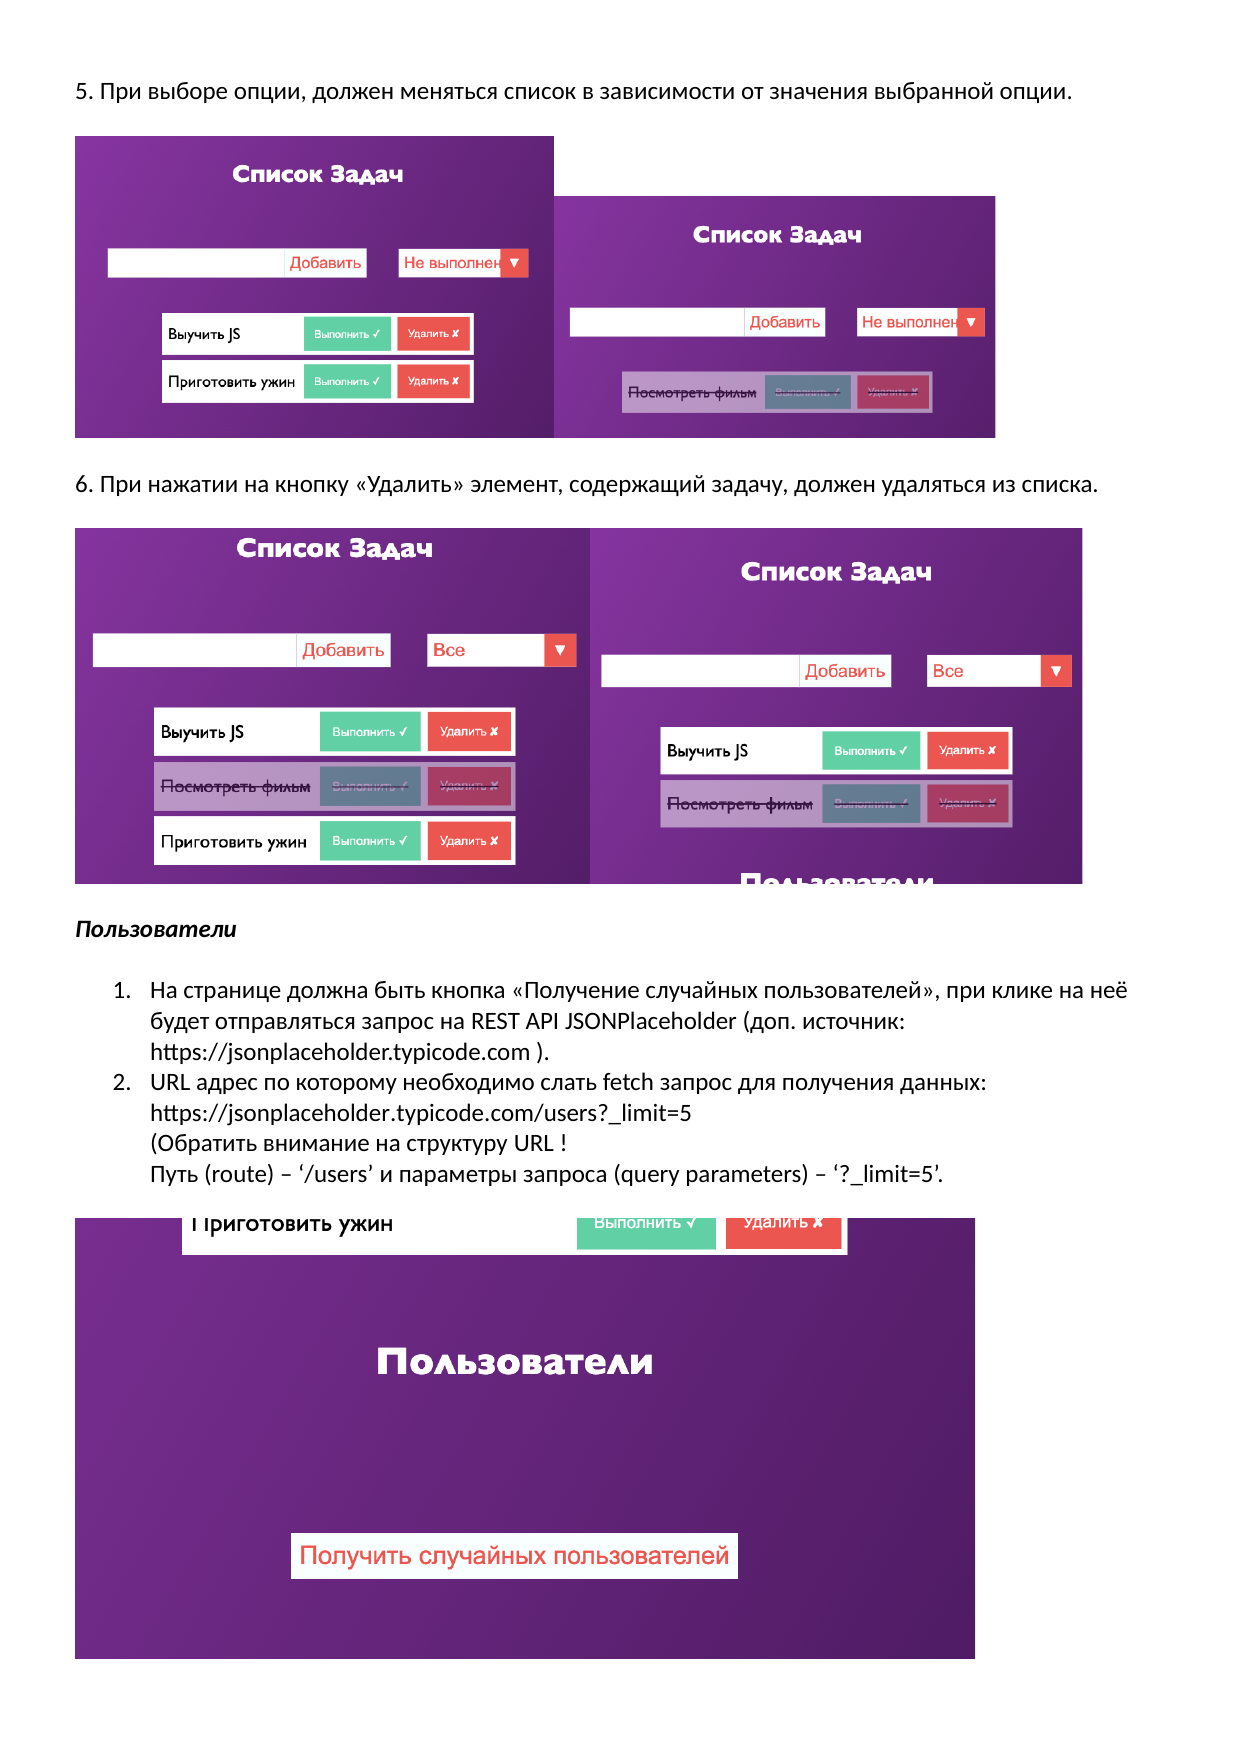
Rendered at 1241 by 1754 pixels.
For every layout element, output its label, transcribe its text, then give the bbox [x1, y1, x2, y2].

list На странице должна быть кнопка «Получение случайных пользователей», при клике на неё будет отправляться запрос на REST API JSONPlaceholder (доп. источник: https://jsonplaceholder.typicode.com ). [112, 975, 1165, 1066]
picture [75, 528, 1083, 884]
text 5. При выборе опции, должен меняться список в зависимости от значения выбранной опции. [75, 75, 1165, 106]
list URL адрес по которому необходимо слать fetch запрос для получения данных: https://jsonplaceholder.typicode.com/users?_limit=5 (Обратить внимание на структуру URL ! Путь (route) – ‘/users’ и параметры запроса (query parameters) – ‘?_limit=5’. [112, 1066, 1165, 1188]
text 6. При нажатии на кнопку «Удалить» элемент, содержащий задачу, должен удаляться из списка. [75, 468, 1165, 498]
picture [75, 1218, 976, 1659]
text Пользователи [75, 914, 1165, 944]
picture [75, 136, 996, 438]
